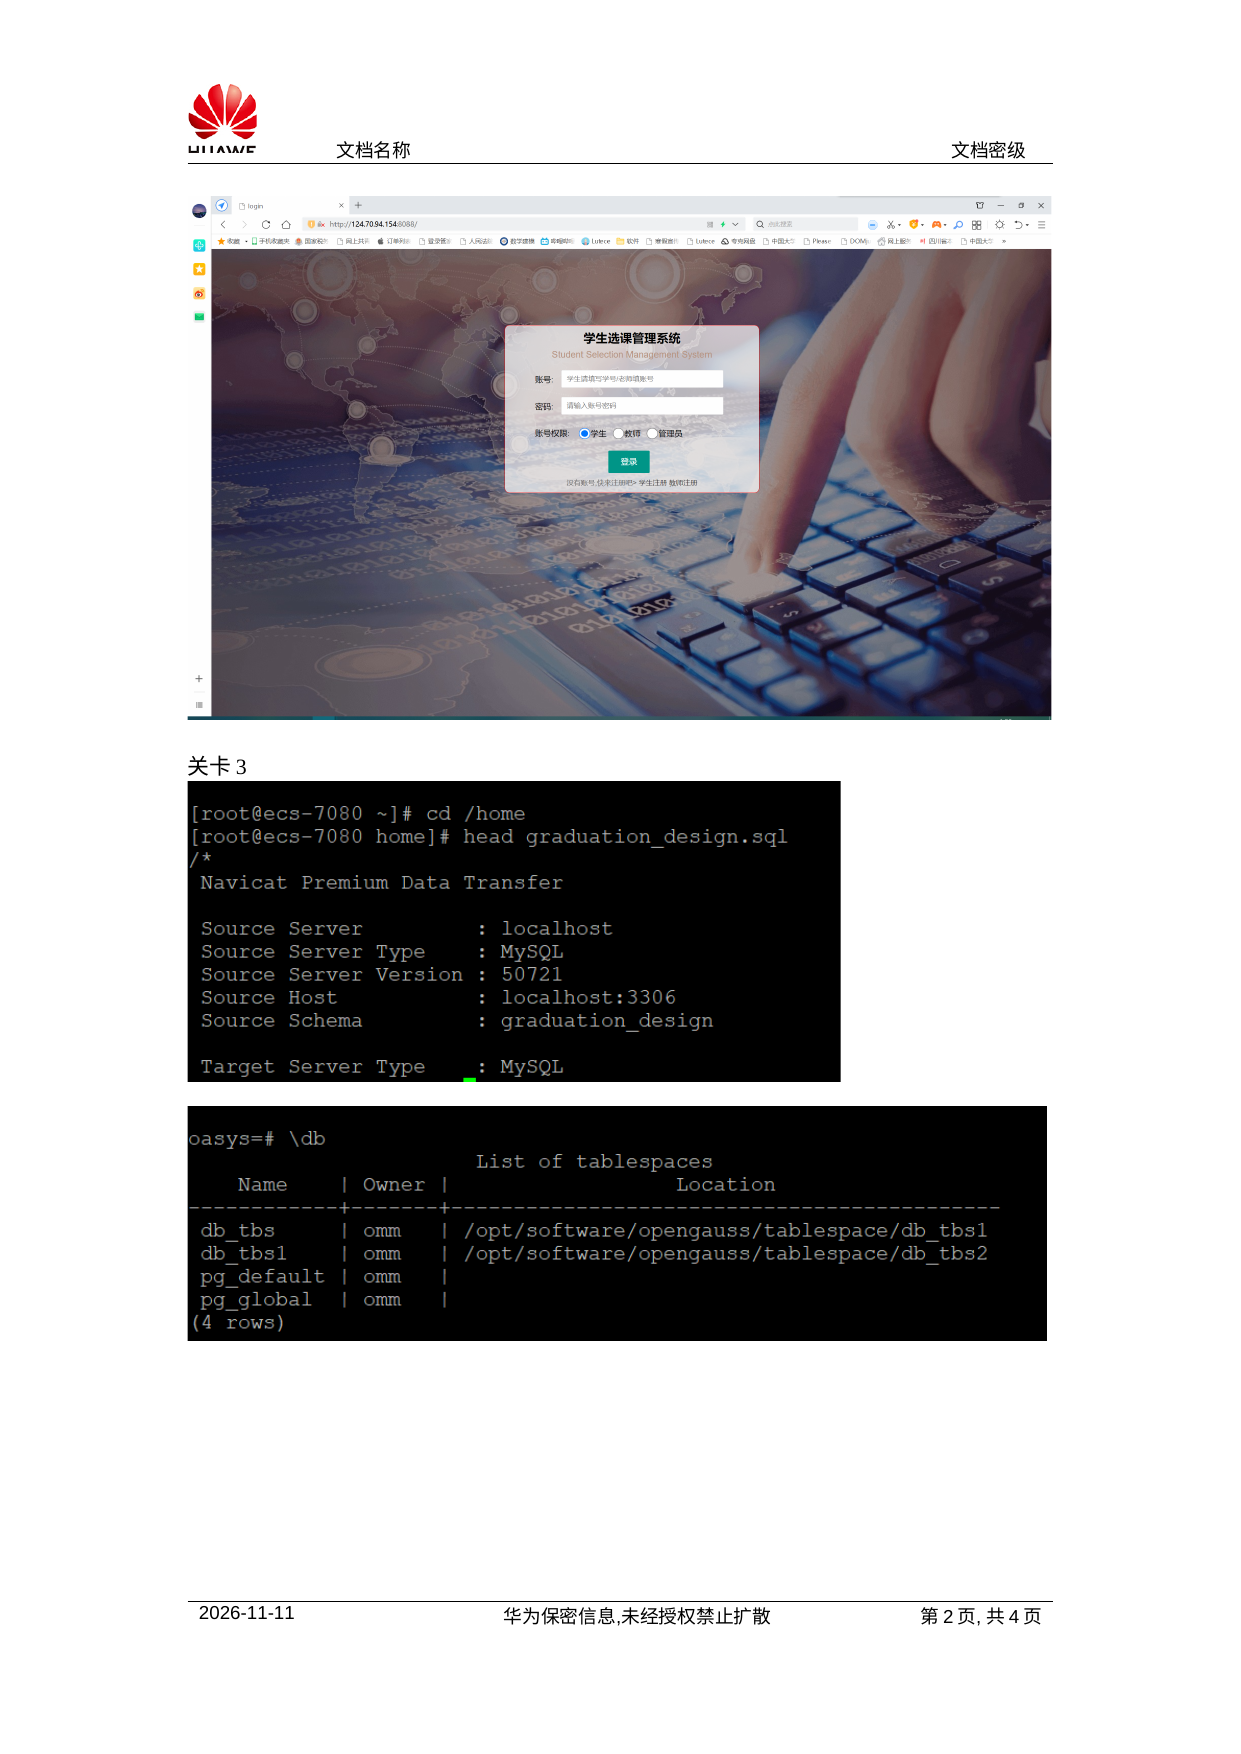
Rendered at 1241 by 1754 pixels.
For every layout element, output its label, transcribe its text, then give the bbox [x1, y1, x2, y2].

picture [187, 781, 841, 1082]
picture [187, 196, 1052, 720]
picture [187, 1106, 1047, 1341]
text 关卡3 [187, 749, 1053, 781]
picture [188, 84, 257, 153]
